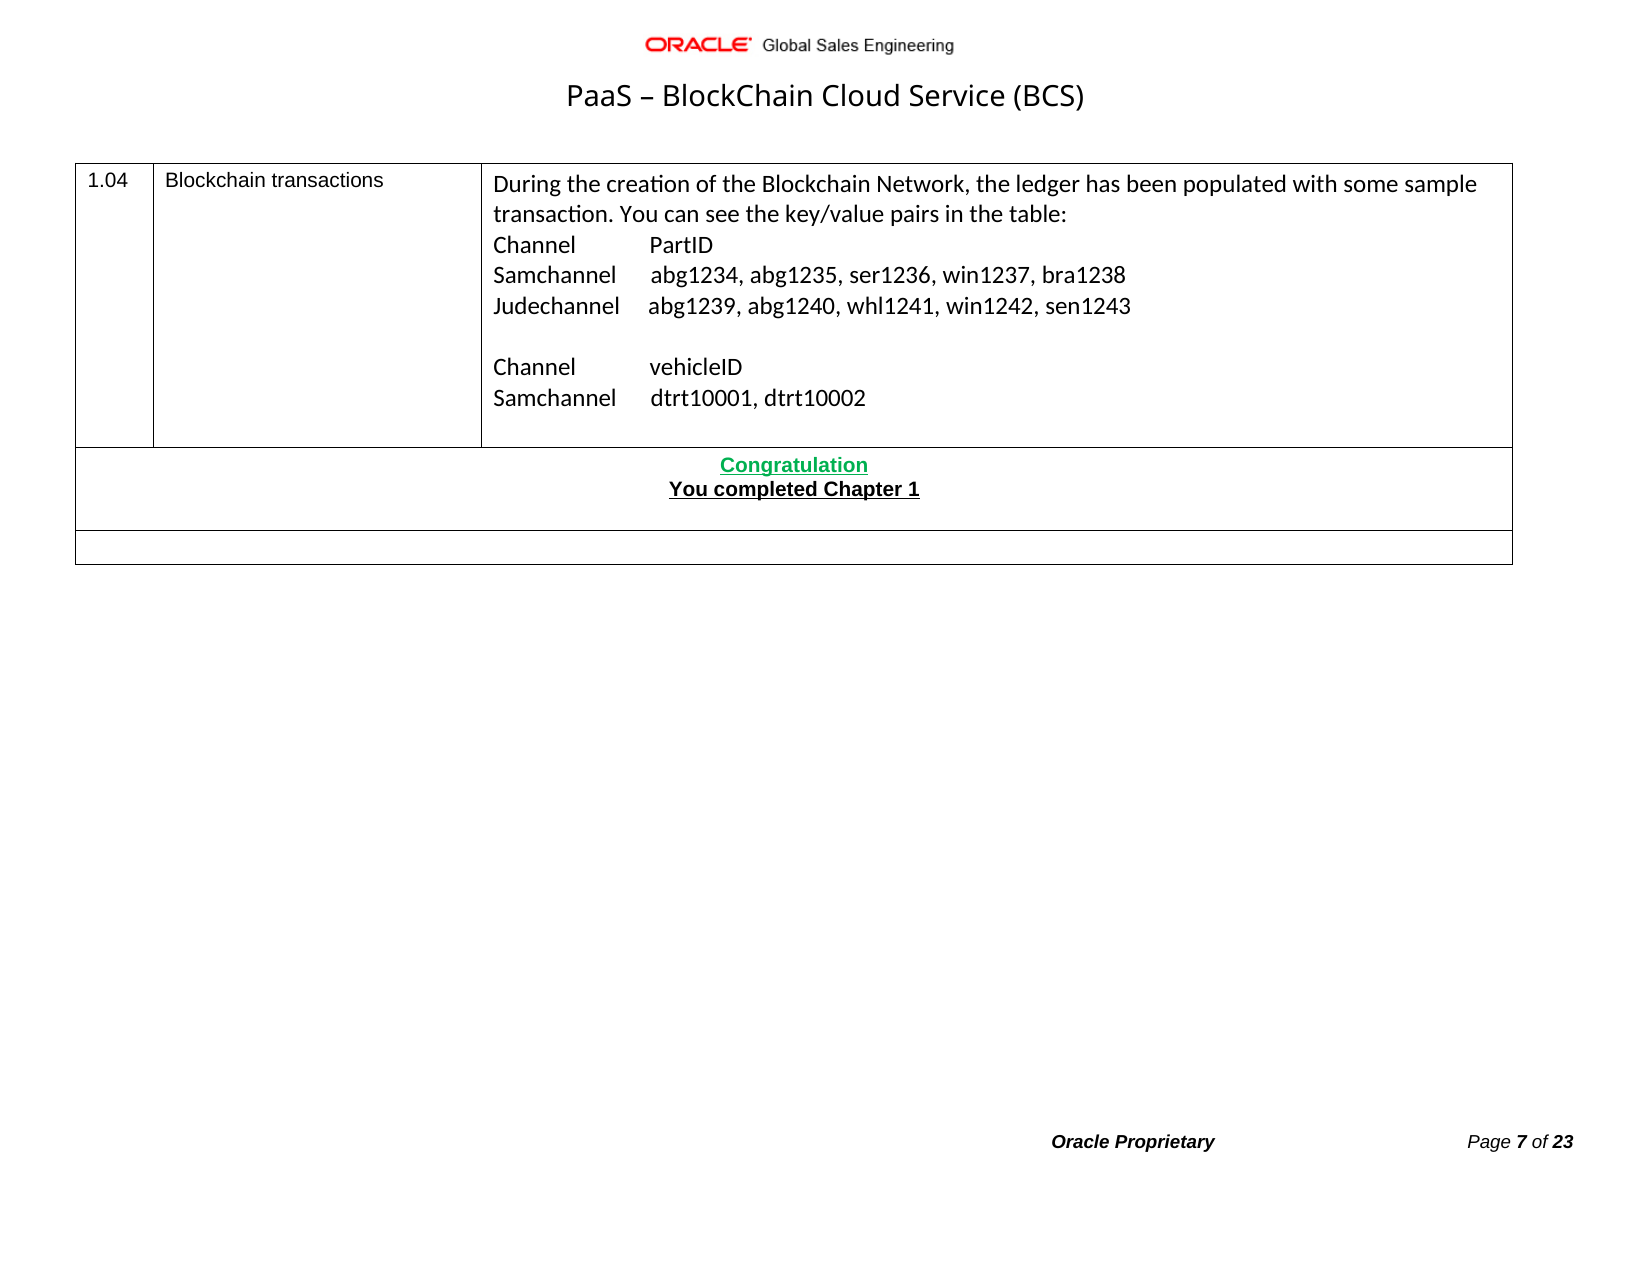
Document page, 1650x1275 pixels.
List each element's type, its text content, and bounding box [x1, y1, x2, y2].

picture [641, 31, 961, 67]
table_header 1.04 [76, 164, 153, 447]
table_cell Congratulation You completed Chapter 1 [76, 448, 1512, 529]
table_header Blockchain transactions [154, 164, 481, 447]
table_header During the creation of the Blockchain Network, the ledger has been populated with some sample transaction. You can see the key/value pairs in the table: Channel PartID Samchannel abg1234, abg1235, ser1236, win1237, bra1238 Judechannel abg1239, abg1240, whl1241, win1242, sen1243 Channel vehicleID Samchannel dtrt10001, dtrt10002 [482, 164, 1512, 447]
table_cell [76, 531, 1512, 563]
